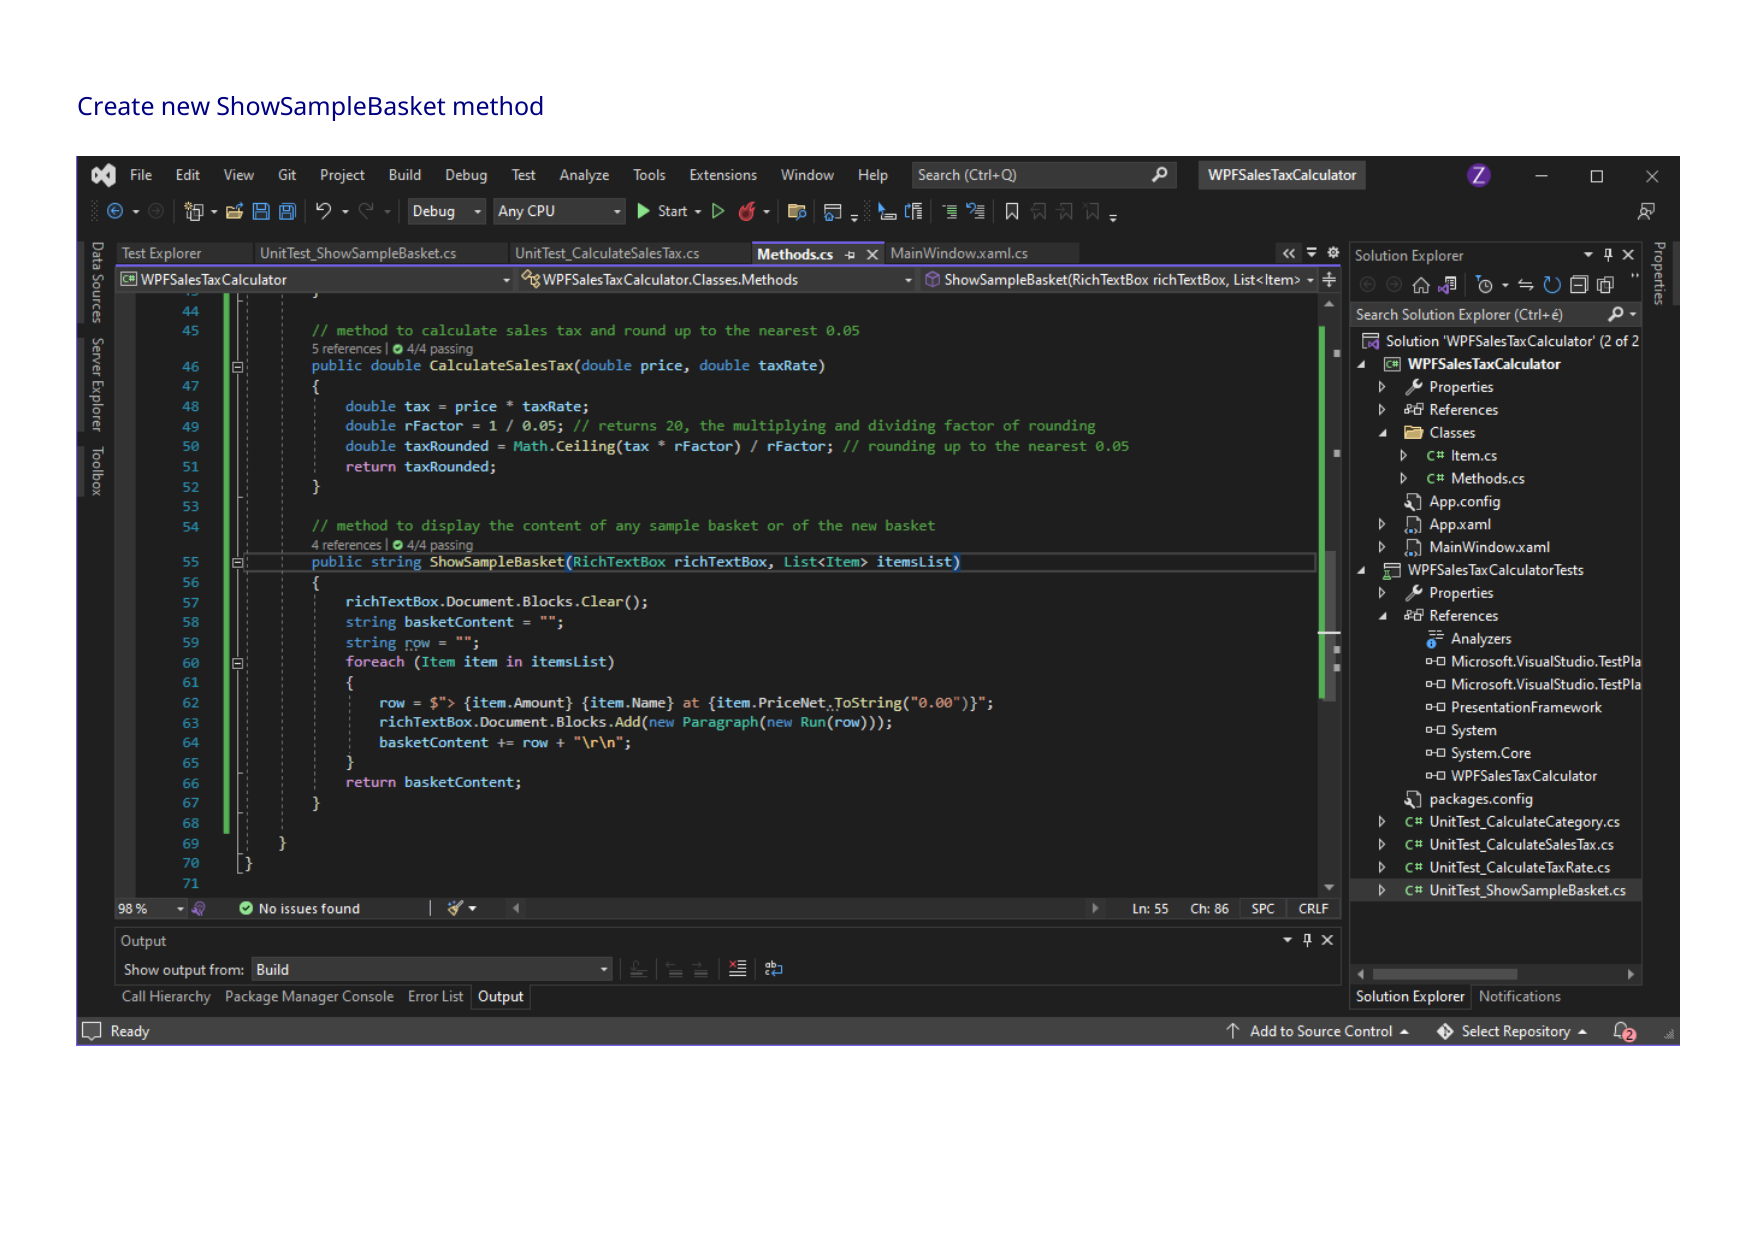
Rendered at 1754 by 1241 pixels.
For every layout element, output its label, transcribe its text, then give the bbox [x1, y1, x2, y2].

picture [76, 156, 1680, 1046]
text Create new ShowSampleBasket method [77, 89, 1689, 123]
